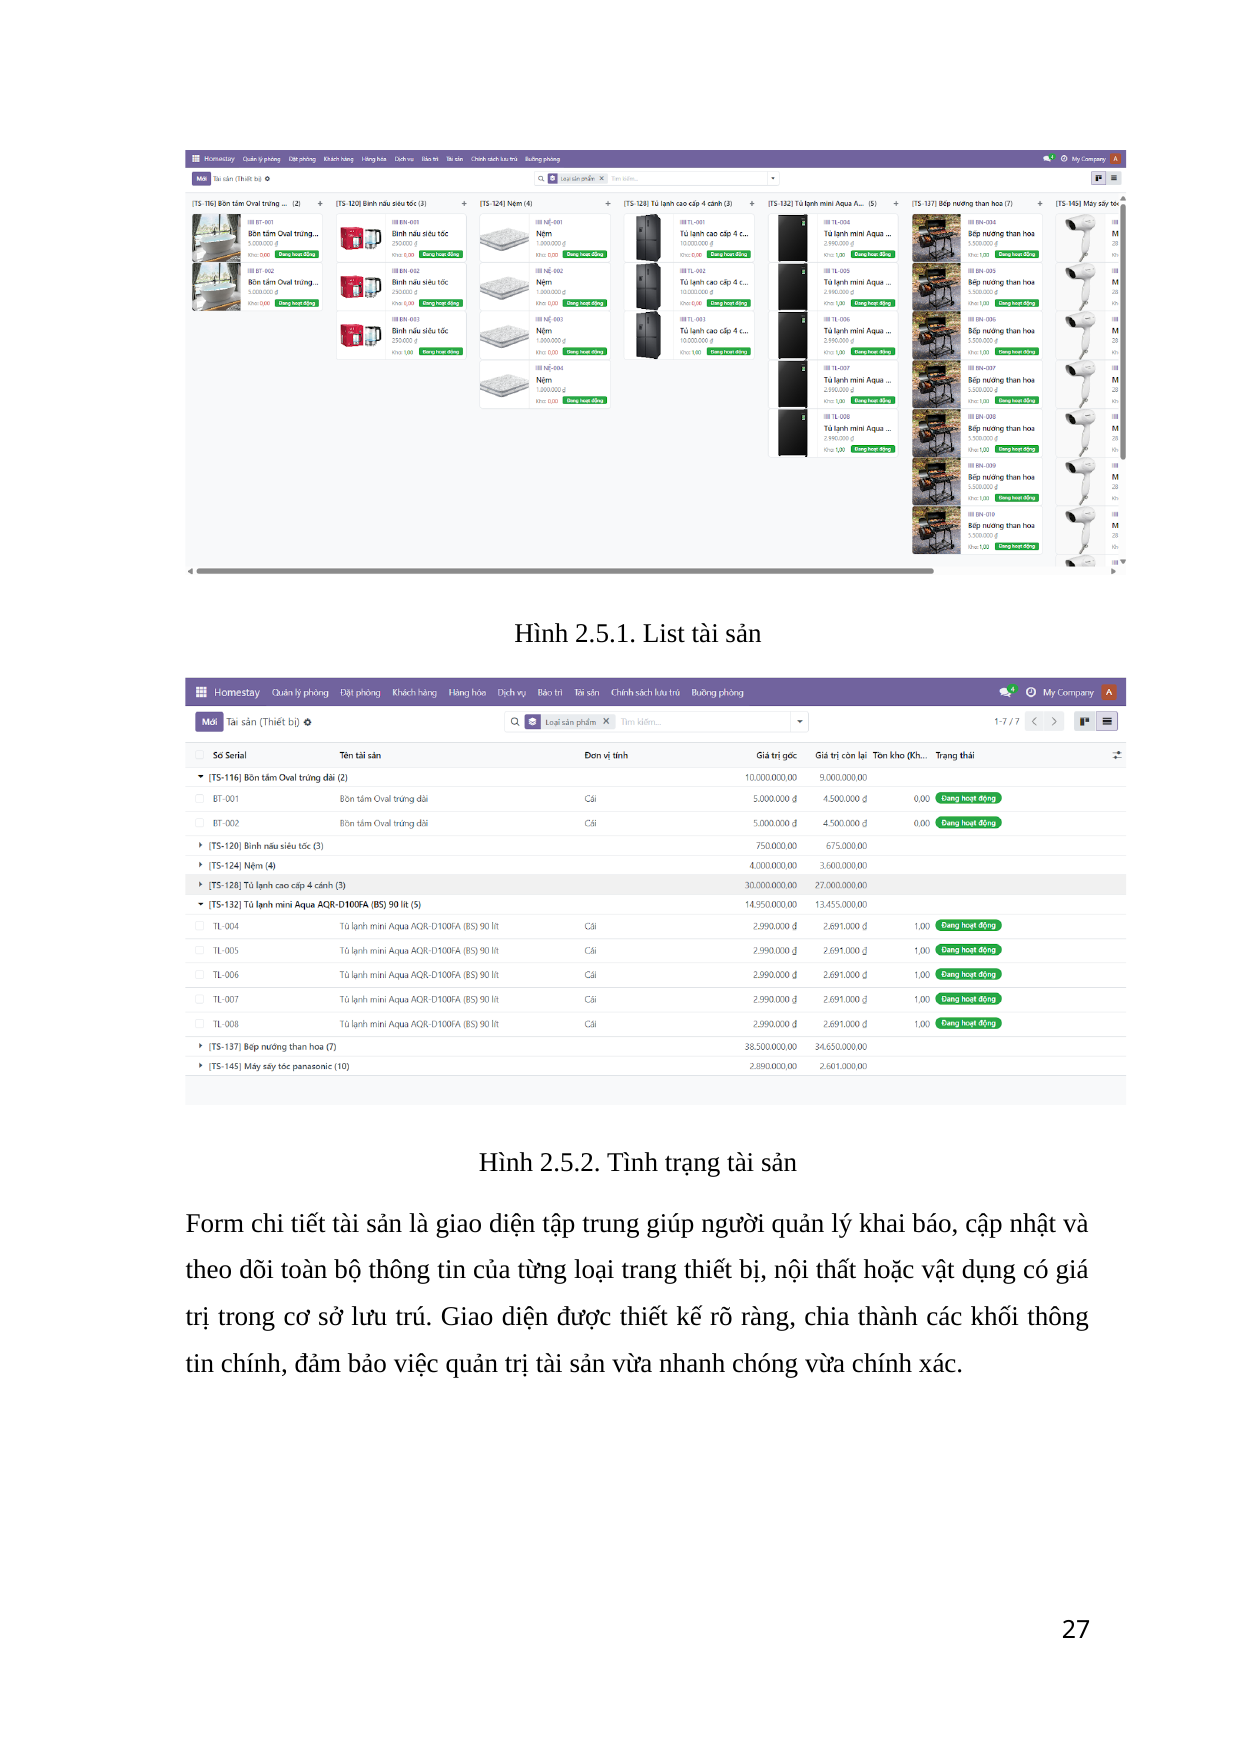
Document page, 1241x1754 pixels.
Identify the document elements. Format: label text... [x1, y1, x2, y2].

picture [185, 677, 1127, 1105]
text Hình 2.5.1. List tài sản [185, 617, 1090, 648]
text Form chi tiết tài sản là giao diện tập trung giúp người quản lý khai báo, cập nhật và theo dõi toàn bộ thông tin của từng loại trang thiết bị, nội thất hoặc vật dụng có giá trị trong cơ sở lưu trú. Giao diện được thiết kế rõ ràng, chia thành các khối thông tin chính, đảm bảo việc quản trị tài sản vừa nhanh chóng vừa chính xác. [185, 1207, 1090, 1378]
picture [185, 150, 1127, 575]
text Hình 2.5.2. Tình trạng tài sản [185, 1146, 1090, 1177]
